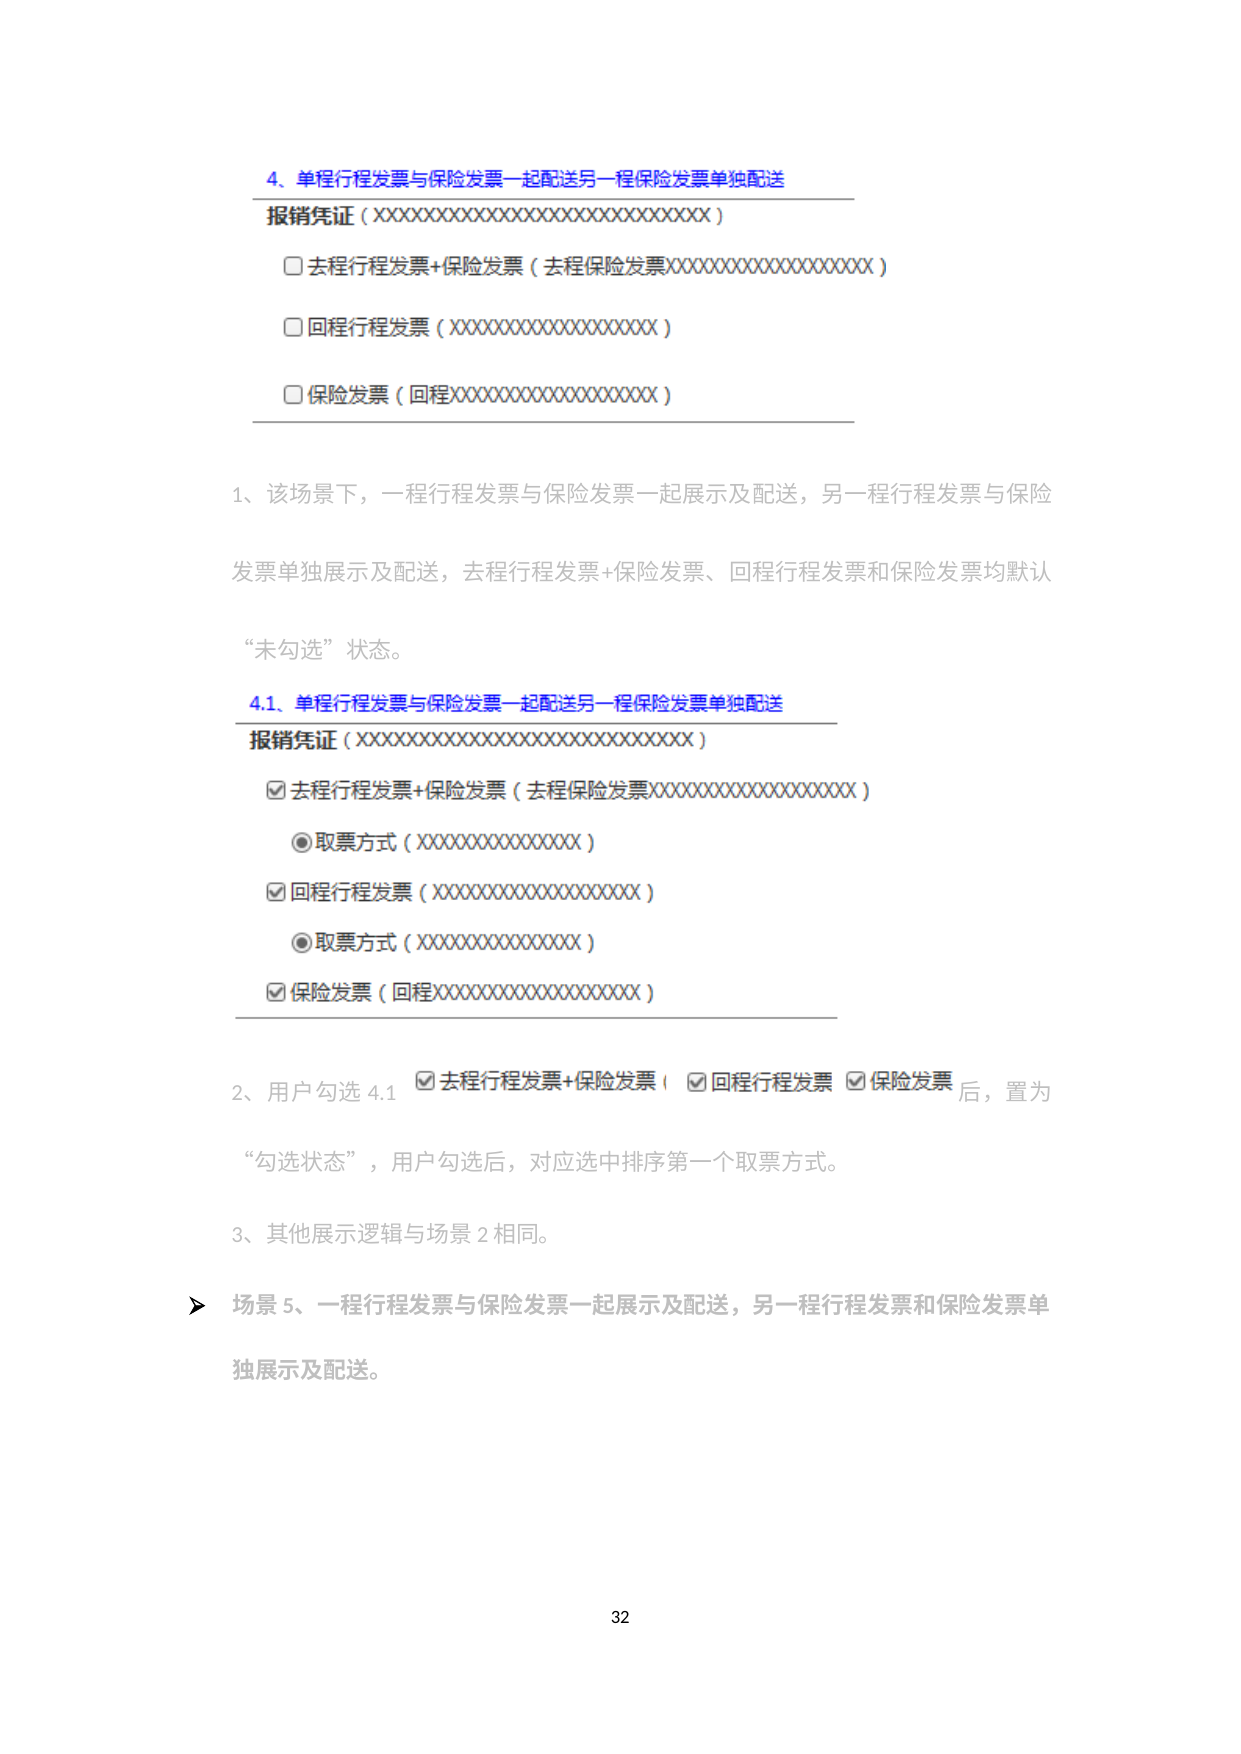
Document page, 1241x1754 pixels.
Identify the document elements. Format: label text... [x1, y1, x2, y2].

list 1、该场景下，一程行程发票与保险发票一起展示及配送，另一程行程发票与保险发票单独展示及配送，去程行程发票+保险发票、回程行程发票和保险发票均默认“未勾选”状态。 [231, 460, 1053, 681]
list 3、其他展示逻辑与场景2相同。 [231, 1200, 1053, 1265]
picture [231, 687, 883, 1030]
picture [837, 1059, 959, 1100]
picture [231, 162, 886, 431]
list 场景5、一程行程发票与保险发票一起展示及配送，另一程行程发票和保险发票单独展示及配送。 [188, 1271, 1053, 1401]
list 2、用户勾选4.1 后，置为“勾选状态”，用户勾选后，对应选中排序第一个取票方式。 [231, 1050, 1053, 1193]
picture [402, 1065, 667, 1100]
picture [672, 1060, 832, 1100]
